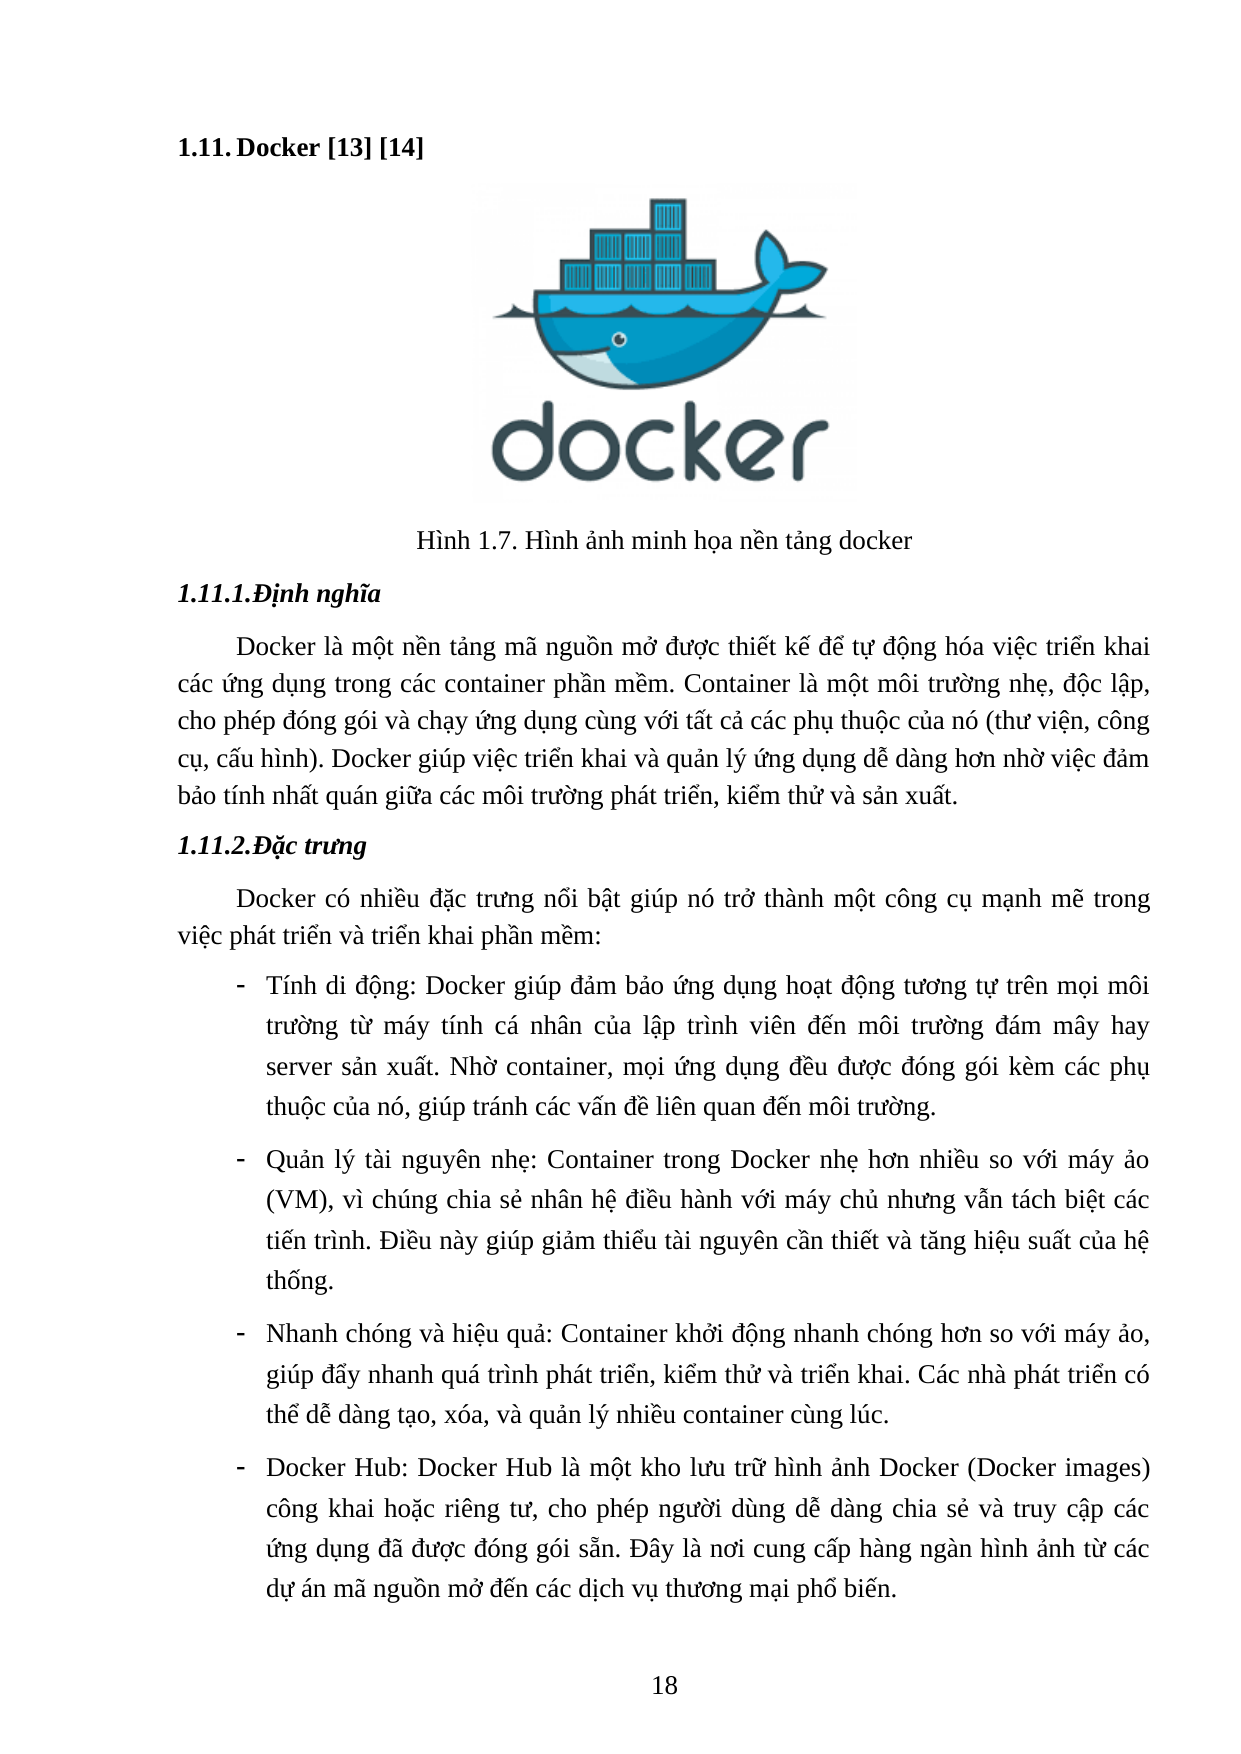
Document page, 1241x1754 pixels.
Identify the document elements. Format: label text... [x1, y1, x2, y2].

text Docker là một nền tảng mã nguồn mở được thiết kế để tự động hóa việc triển khai các ứng dụng trong các container phần mềm. Container là một môi trường nhẹ, độc lập, cho phép đóng gói và chạy ứng dụng cùng với tất cả các phụ thuộc của nó (thư viện, công cụ, cấu hình). Docker giúp việc triển khai và quản lý ứng dụng dễ dàng hơn nhờ việc đảm bảo tính nhất quán giữa các môi trường phát triển, kiểm thử và sản xuất. [177, 630, 1152, 810]
text Docker có nhiều đặc trưng nổi bật giúp nó trở thành một công cụ mạnh mẽ trong việc phát triển và triển khai phần mềm: [177, 882, 1152, 950]
text Tính di động: Docker giúp đảm bảo ứng dụng hoạt động tương tự trên mọi môi trường từ máy tính cá nhân của lập trình viên đến môi trường đám mây hay server sản xuất. Nhờ container, mọi ứng dụng đều được đóng gói kèm các phụ thuộc của nó, giúp tránh các vấn đề liên quan đến môi trường. [236, 969, 1152, 1121]
subtitle Docker [13] [14] [177, 131, 1152, 162]
text Quản lý tài nguyên nhẹ: Container trong Docker nhẹ hơn nhiều so với máy ảo (VM), vì chúng chia sẻ nhân hệ điều hành với máy chủ nhưng vẫn tách biệt các tiến trình. Điều này giúp giảm thiểu tài nguyên cần thiết và tăng hiệu suất của hệ thống. [236, 1143, 1152, 1296]
subtitle Định nghĩa [177, 577, 1152, 608]
text Nhanh chóng và hiệu quả: Container khởi động nhanh chóng hơn so với máy ảo, giúp đẩy nhanh quá trình phát triển, kiểm thử và triển khai. Các nhà phát triển có thể dễ dàng tạo, xóa, và quản lý nhiều container cùng lúc. [236, 1317, 1152, 1429]
subtitle Đặc trưng [177, 829, 1152, 860]
text Docker Hub: Docker Hub là một kho lưu trữ hình ảnh Docker (Docker images) công khai hoặc riêng tư, cho phép người dùng dễ dàng chia sẻ và truy cập các ứng dụng đã được đóng gói sẵn. Đây là nơi cung cấp hàng ngàn hình ảnh từ các dự án mã nguồn mở đến các dịch vụ thương mại phổ biến. [236, 1451, 1152, 1604]
picture [471, 183, 858, 503]
